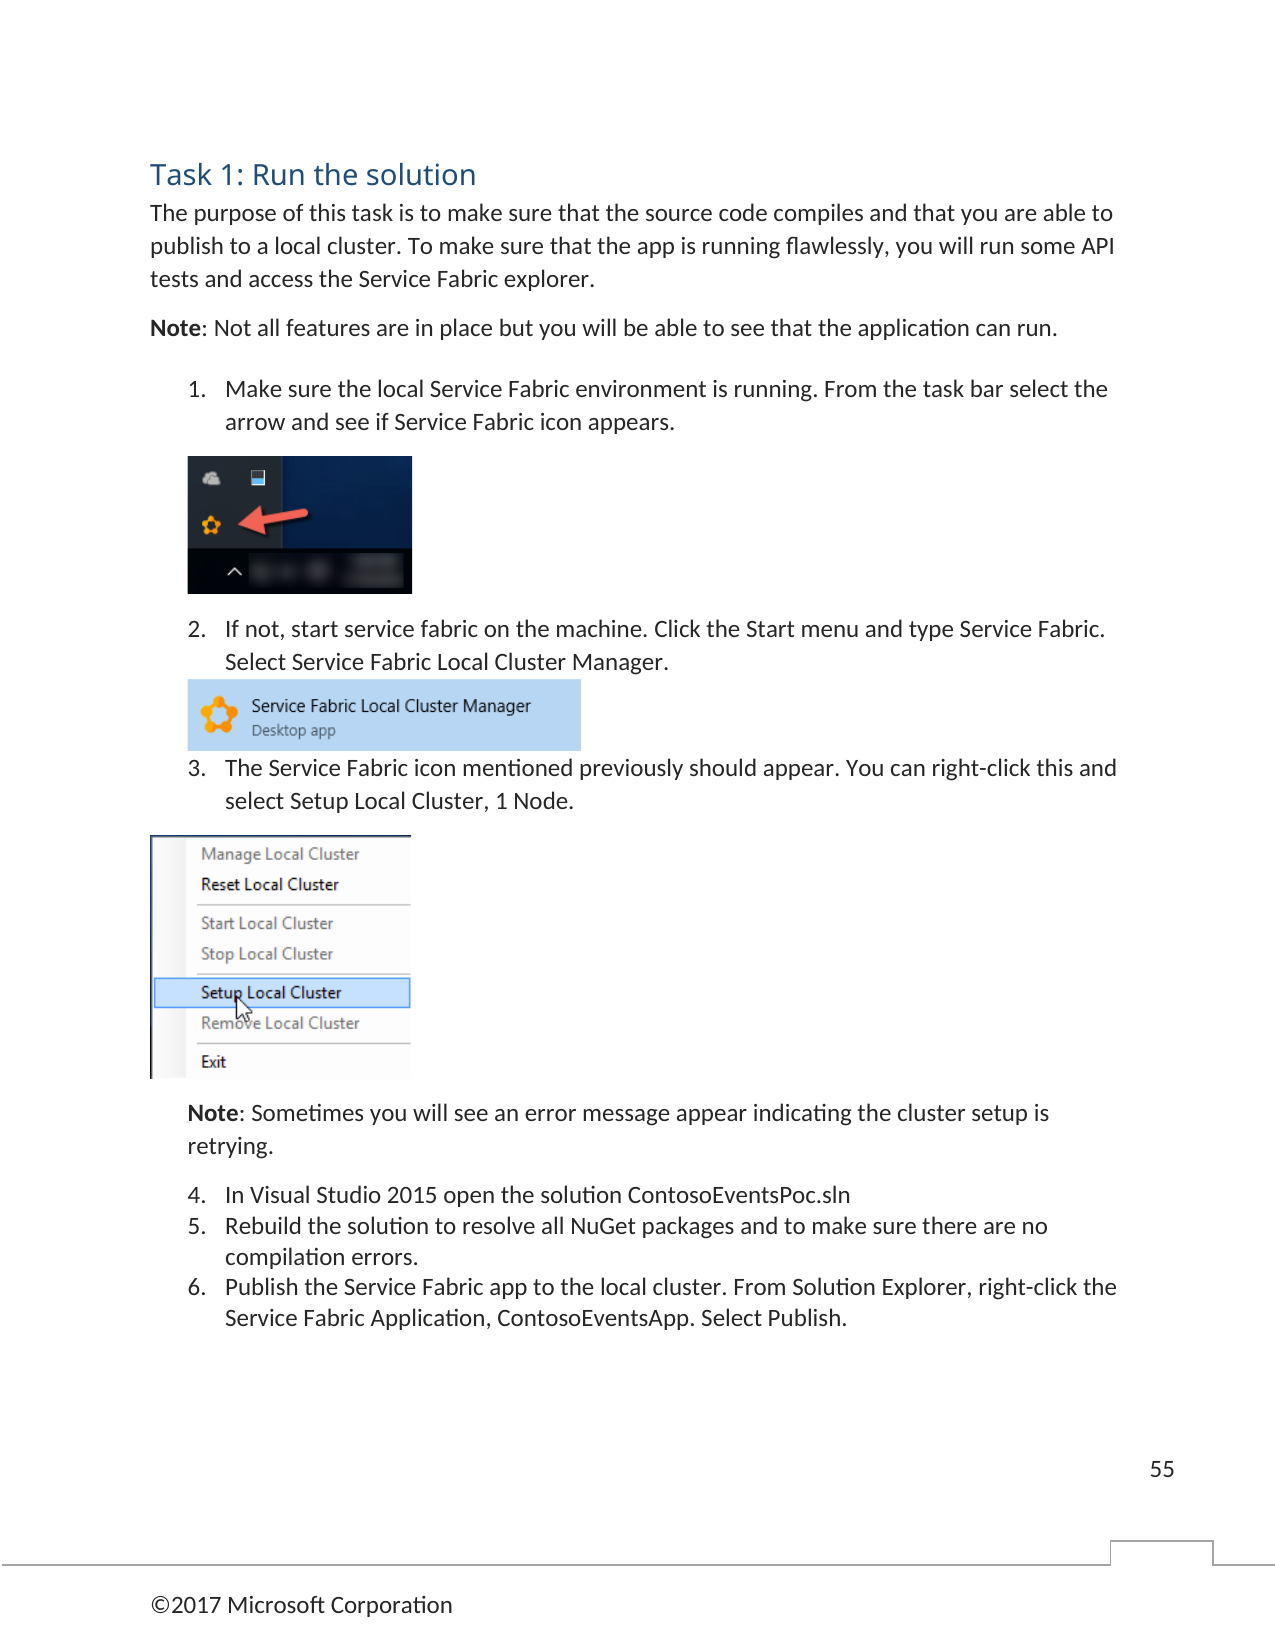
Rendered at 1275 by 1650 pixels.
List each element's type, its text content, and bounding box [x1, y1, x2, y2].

list The Service Fabric icon mentioned previously should appear. You can right-click this and select Setup Local Cluster, 1 Node. [187, 753, 1125, 816]
text The purpose of this task is to make sure that the source code compiles and that you are able to publish to a local cluster. To make sure that the app is running flawlessly, you will run some API tests and access the Service Fabric explorer. [150, 197, 1125, 293]
list Publish the Service Fabric app to the local cluster. From Solution Explorer, right-click the Service Fabric Application, ContosoEventsApp. Select Publish. [187, 1271, 1125, 1332]
text Note: Not all features are in place but you will be able to see that the application can run. [150, 312, 1125, 343]
picture [187, 678, 581, 751]
picture [187, 456, 413, 594]
list In Visual Studio 2015 open the solution ContosoEventsPoc.sln [187, 1180, 1125, 1210]
subtitle Task 1: Run the solution [150, 154, 1125, 194]
picture [150, 835, 412, 1079]
text Note: Sometimes you will see an error message appear indicating the cluster setup is retrying. [187, 1097, 1125, 1161]
list Make sure the local Service Fabric environment is running. From the task bar select the arrow and see if Service Fabric icon appears. [187, 373, 1125, 437]
list If not, start service fabric on the machine. Click the Start menu and type Service Fabric. Select Service Fabric Local Cluster Manager. [187, 613, 1125, 676]
list Rebuild the solution to resolve all NuGet packages and to make sure there are no compilation errors. [187, 1210, 1125, 1271]
